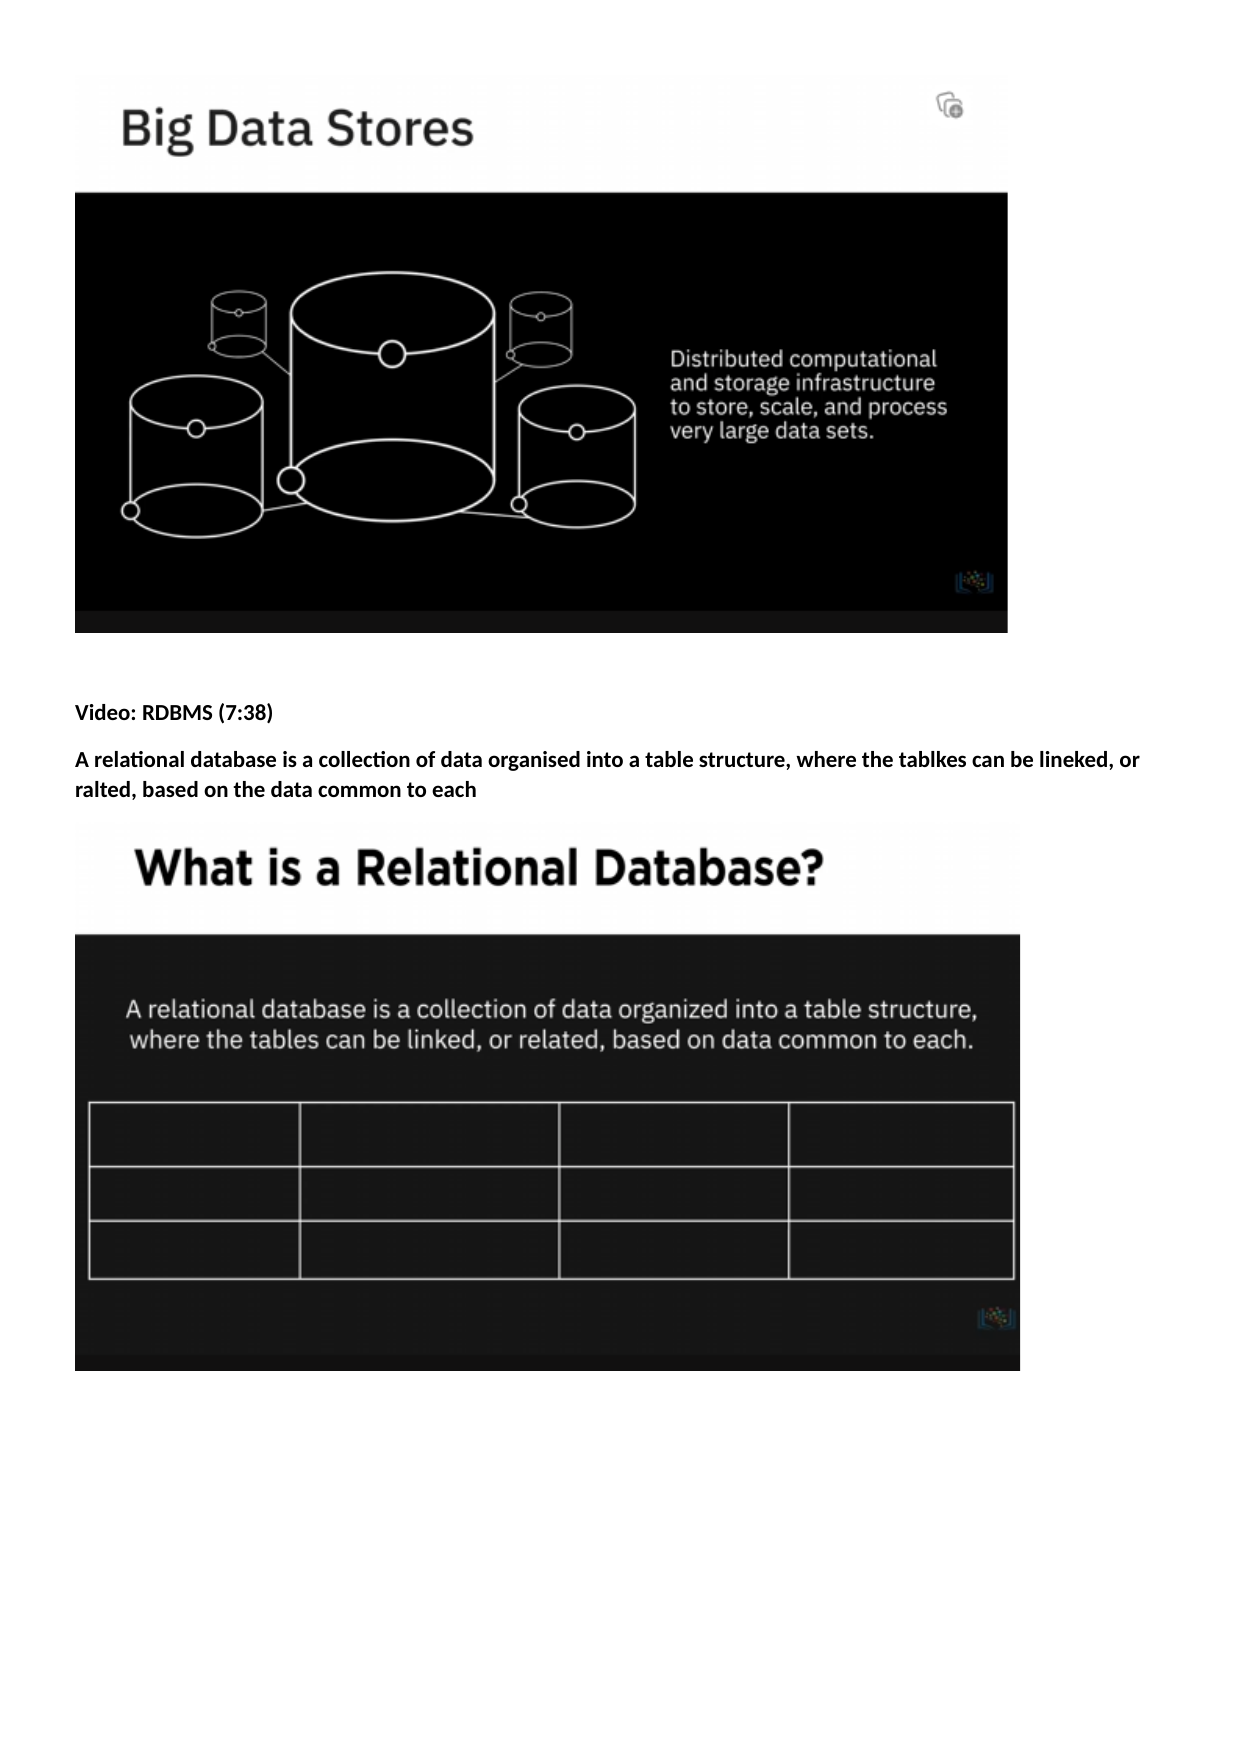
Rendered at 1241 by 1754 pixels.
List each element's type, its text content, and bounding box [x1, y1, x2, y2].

text Video: RDBMS (7:38) [75, 698, 1165, 726]
picture [75, 75, 1008, 633]
picture [75, 822, 1021, 1371]
text A relational database is a collection of data organised into a table structure, where the tablkes can be lineked, or ralted, based on the data common to each [75, 745, 1165, 803]
